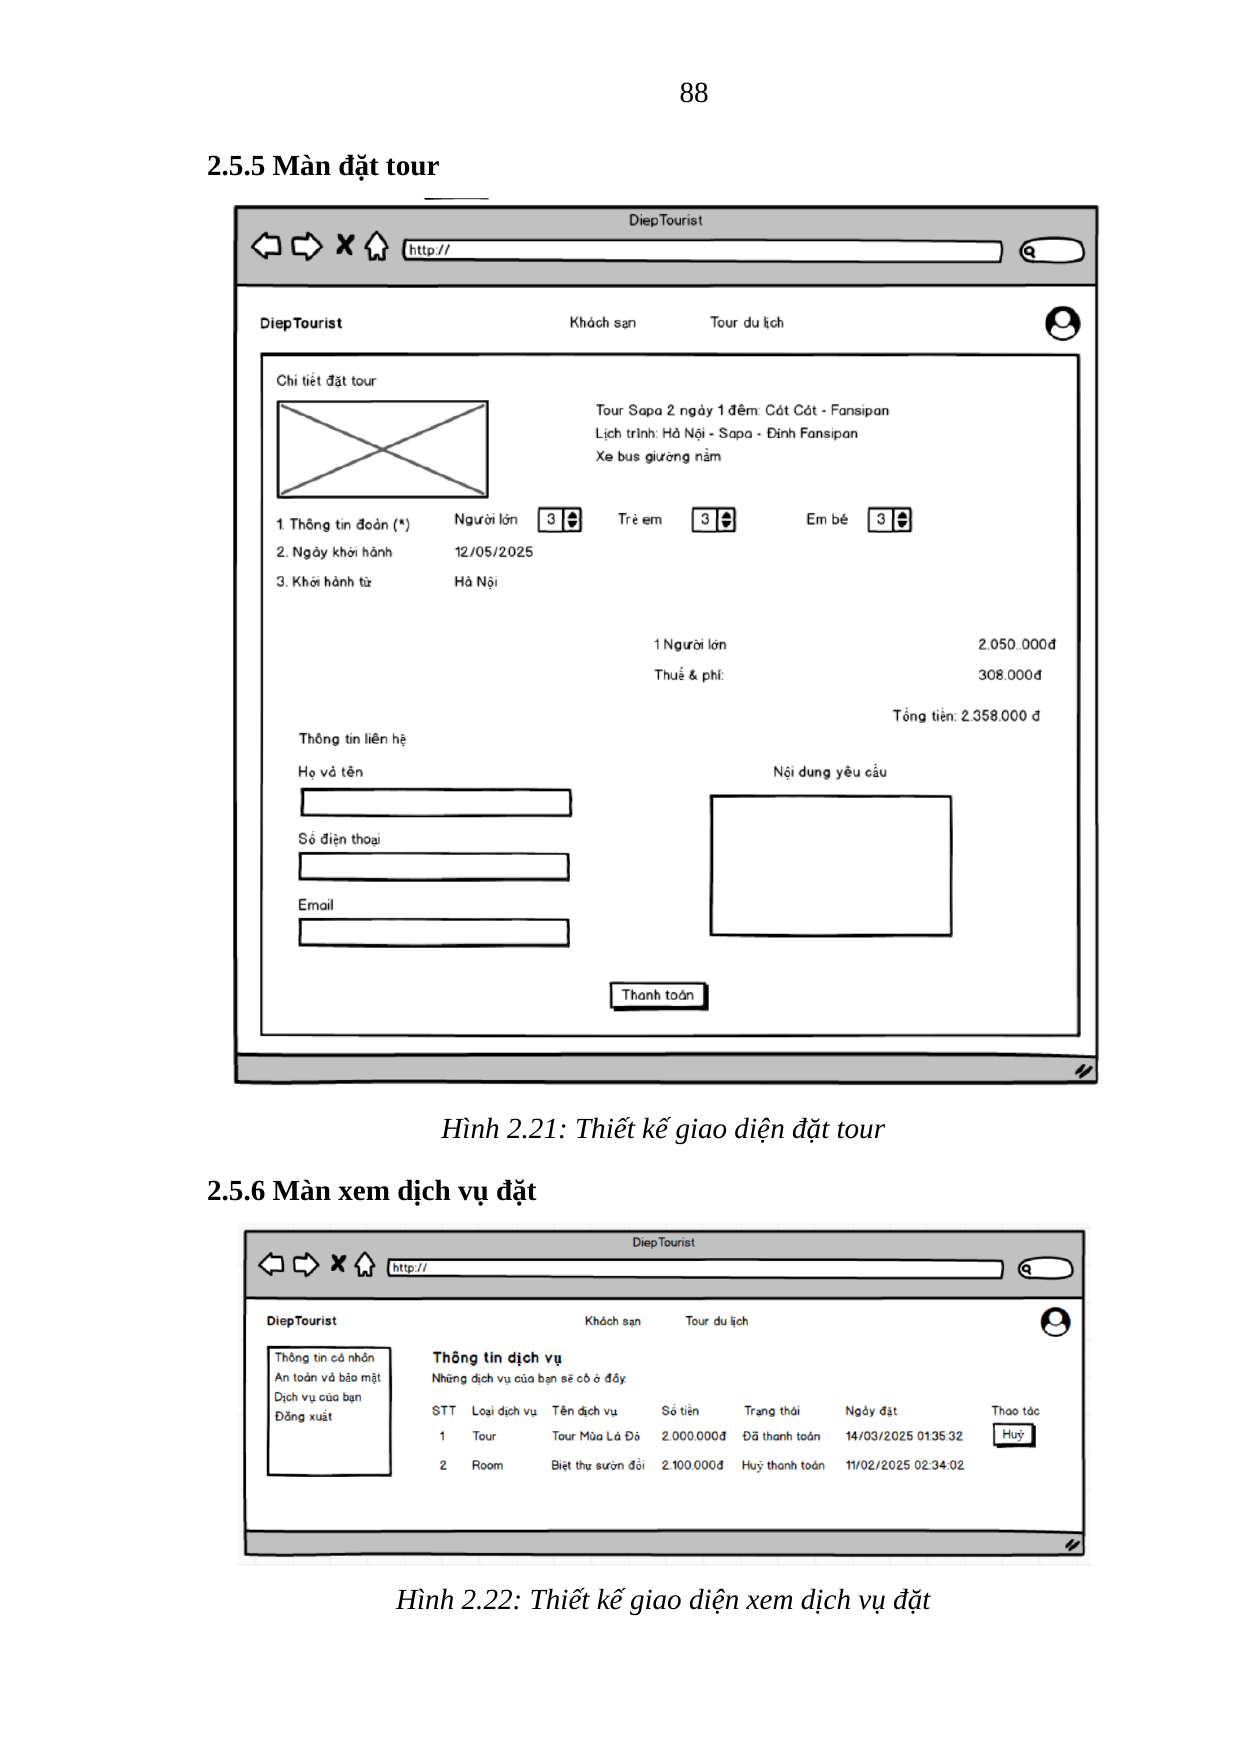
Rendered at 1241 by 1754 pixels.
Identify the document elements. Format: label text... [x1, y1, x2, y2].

text Hình 2.22: Thiết kế giao diện xem dịch vụ đặt [207, 1582, 1122, 1616]
subtitle Màn đặt tour [207, 148, 1122, 181]
subtitle Màn xem dịch vụ đặt [207, 1173, 1122, 1207]
picture [237, 1223, 1092, 1566]
picture [225, 198, 1104, 1094]
text Hình 2.21: Thiết kế giao diện đặt tour [207, 1111, 1122, 1144]
